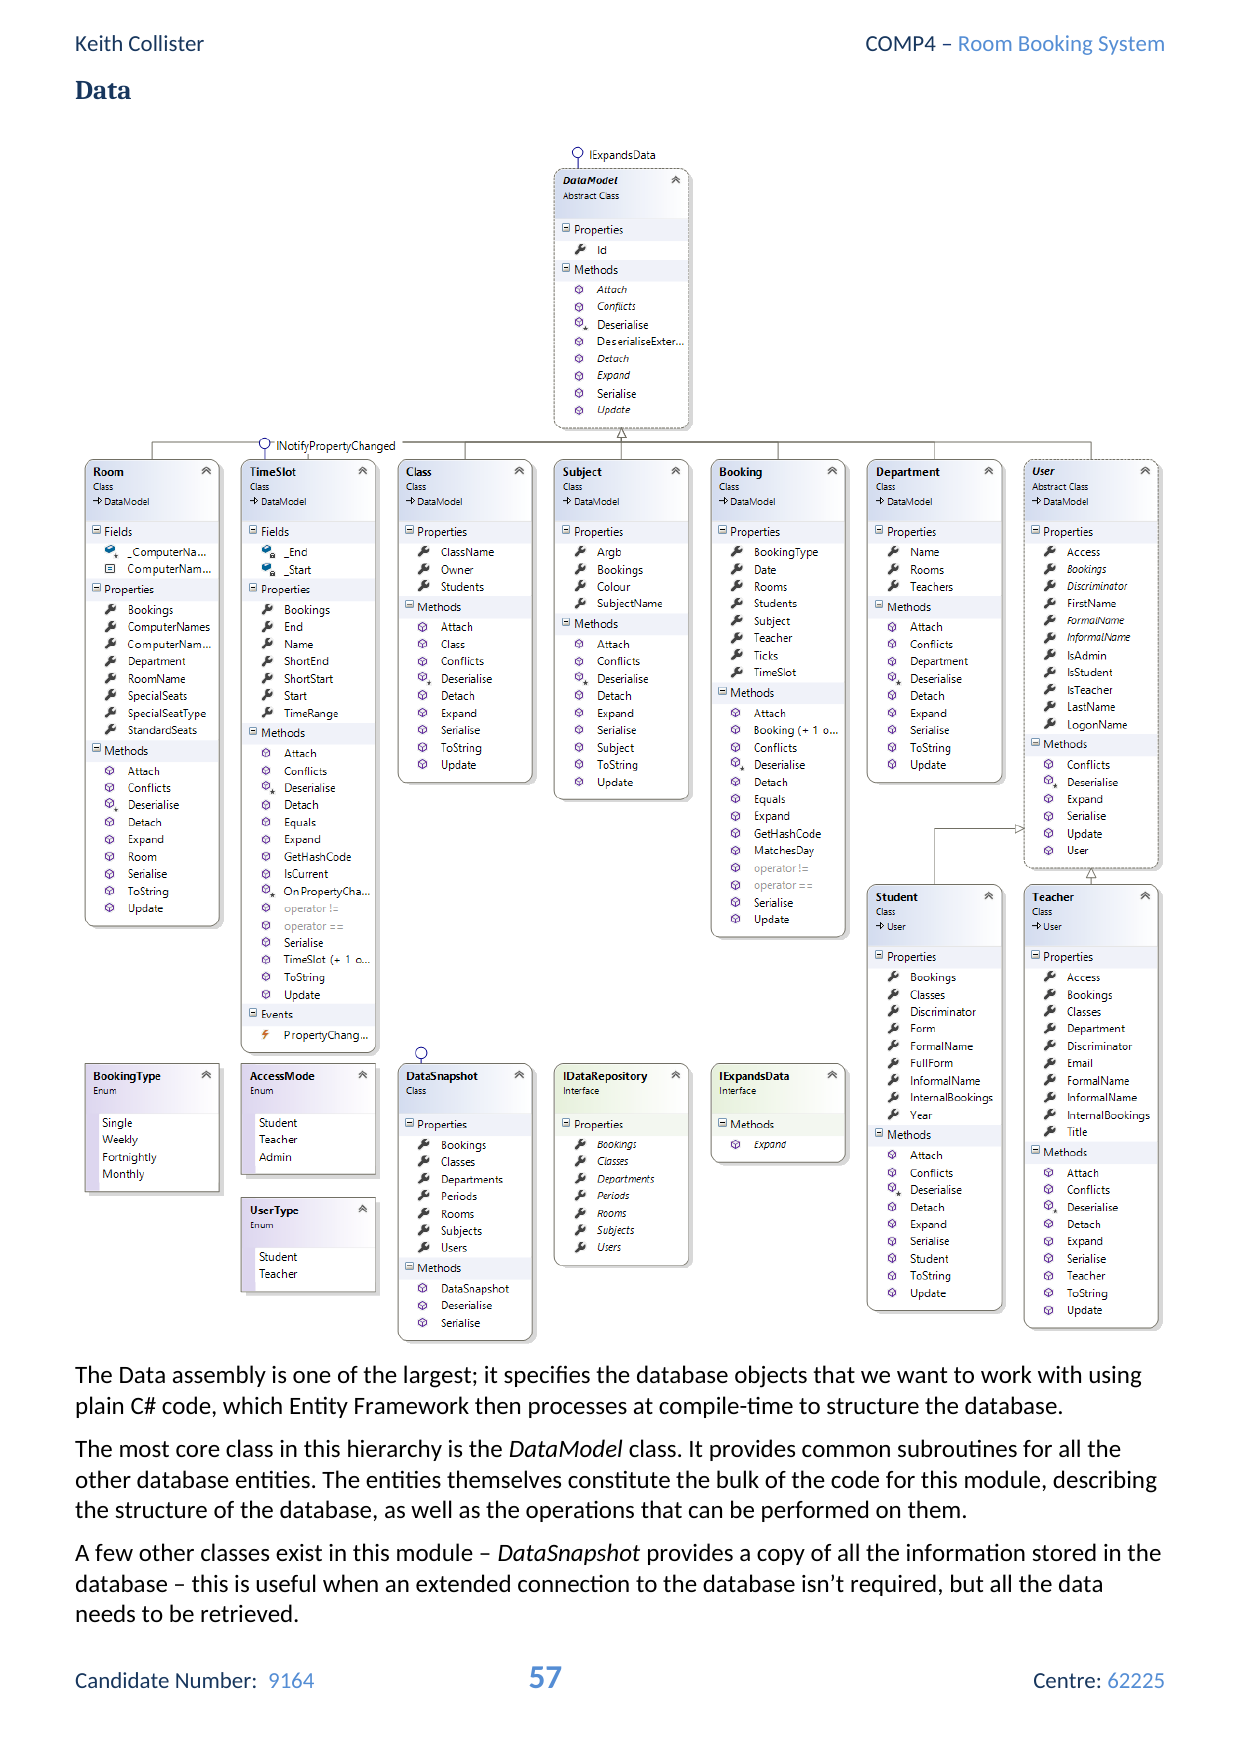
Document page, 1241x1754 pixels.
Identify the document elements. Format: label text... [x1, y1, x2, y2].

picture [75, 137, 1166, 1348]
text The Data assembly is one of the largest; it specifies the database objects that we want to work with using plain C# code, which Entity Framework then processes at compile-time to structure the database. [75, 1360, 1165, 1421]
text A few other classes exist in this module – DataSnapshot provides a copy of all the information stored in the database – this is useful when an extended connection to the database isn’t required, but all the data needs to be retrieved. [75, 1537, 1165, 1629]
text The most core class in this hierarchy is the DataModel class. It provides common subroutines for all the other database entities. The entities themselves constitute the bulk of the code for this module, describing the structure of the database, as well as the operations that can be performed on them. [75, 1433, 1165, 1525]
subtitle Data [75, 75, 1165, 106]
